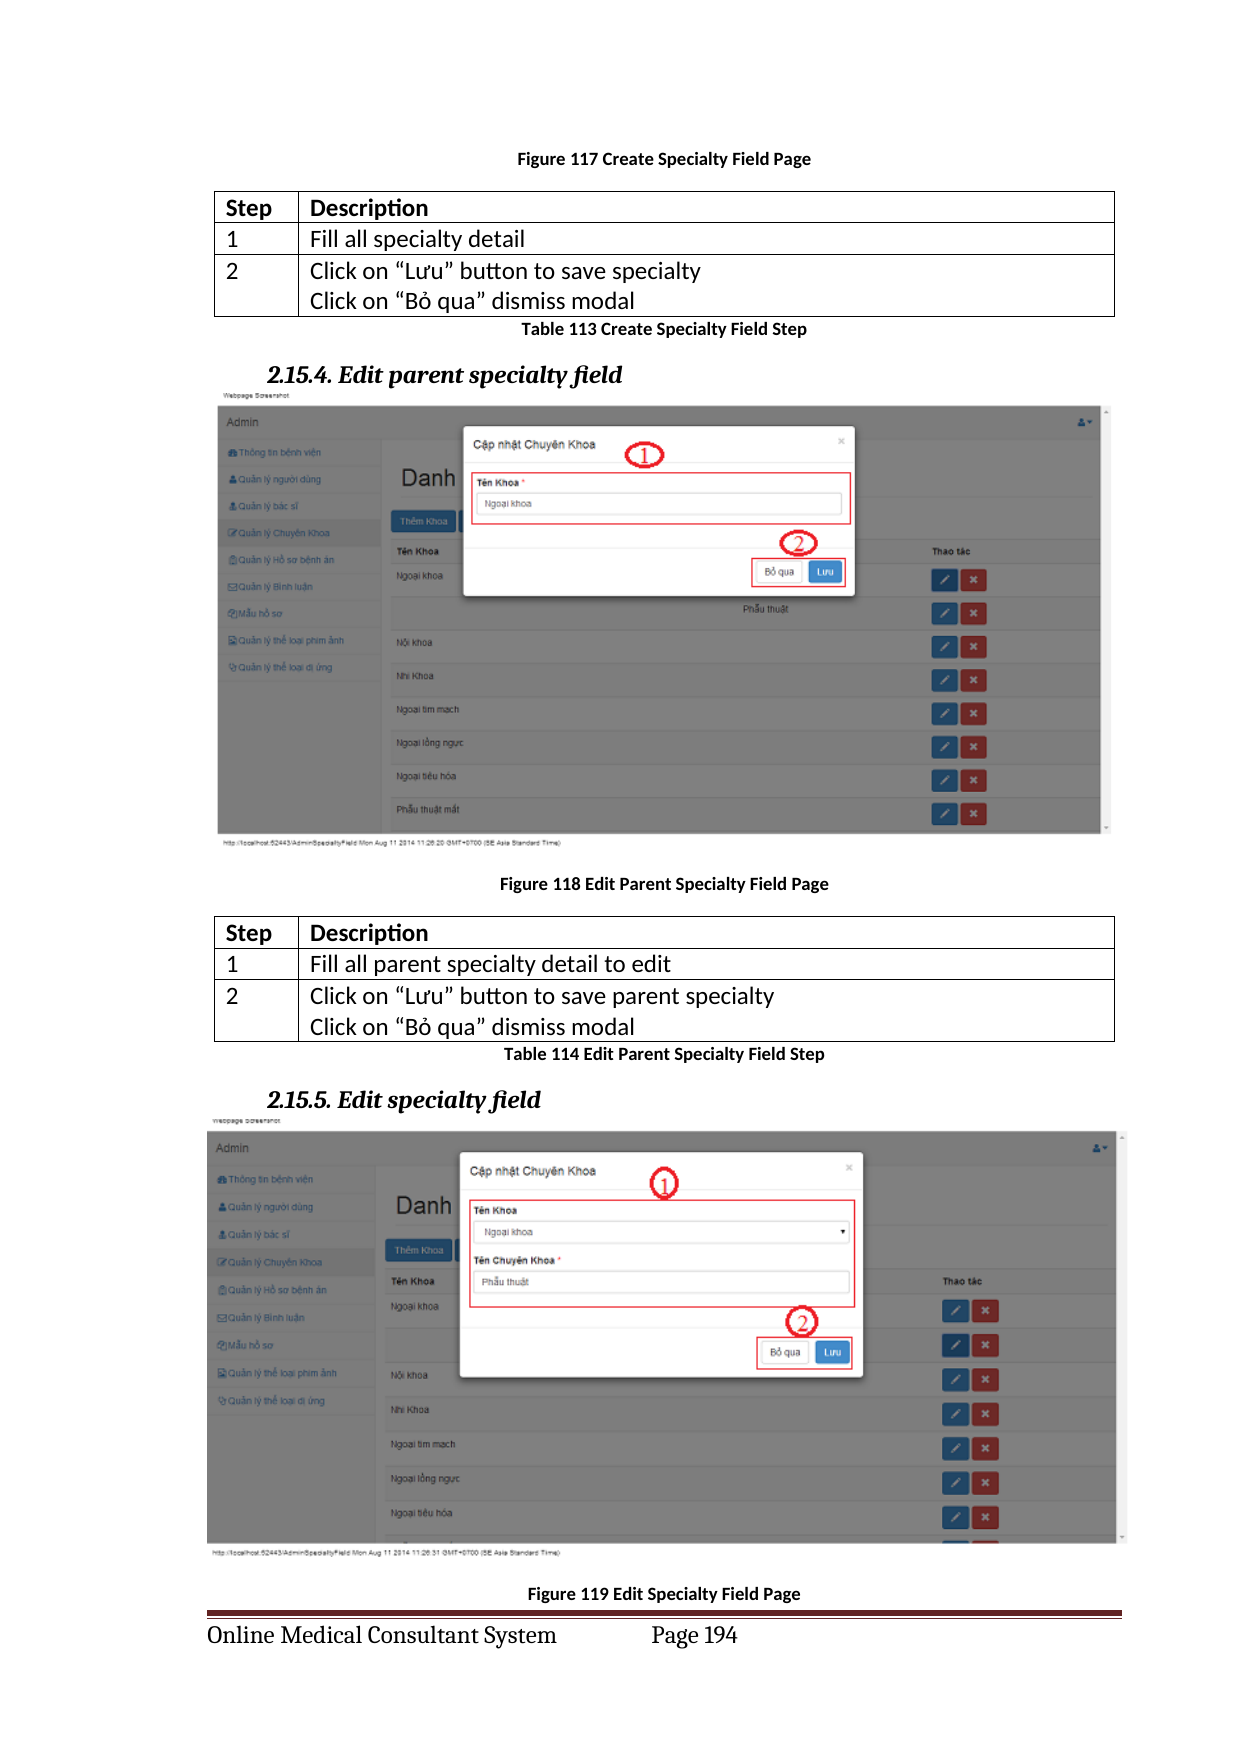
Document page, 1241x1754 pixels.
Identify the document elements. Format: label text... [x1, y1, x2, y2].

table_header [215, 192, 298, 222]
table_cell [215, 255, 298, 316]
subtitle Edit parent specialty field [267, 361, 1122, 389]
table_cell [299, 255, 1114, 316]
picture [217, 393, 1112, 847]
picture [207, 1119, 1128, 1557]
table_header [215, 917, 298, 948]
subtitle Edit specialty field [267, 1086, 1122, 1115]
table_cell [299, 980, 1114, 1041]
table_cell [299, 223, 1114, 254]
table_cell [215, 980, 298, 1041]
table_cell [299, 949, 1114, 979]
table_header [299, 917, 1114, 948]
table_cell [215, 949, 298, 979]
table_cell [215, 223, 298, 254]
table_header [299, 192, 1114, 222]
